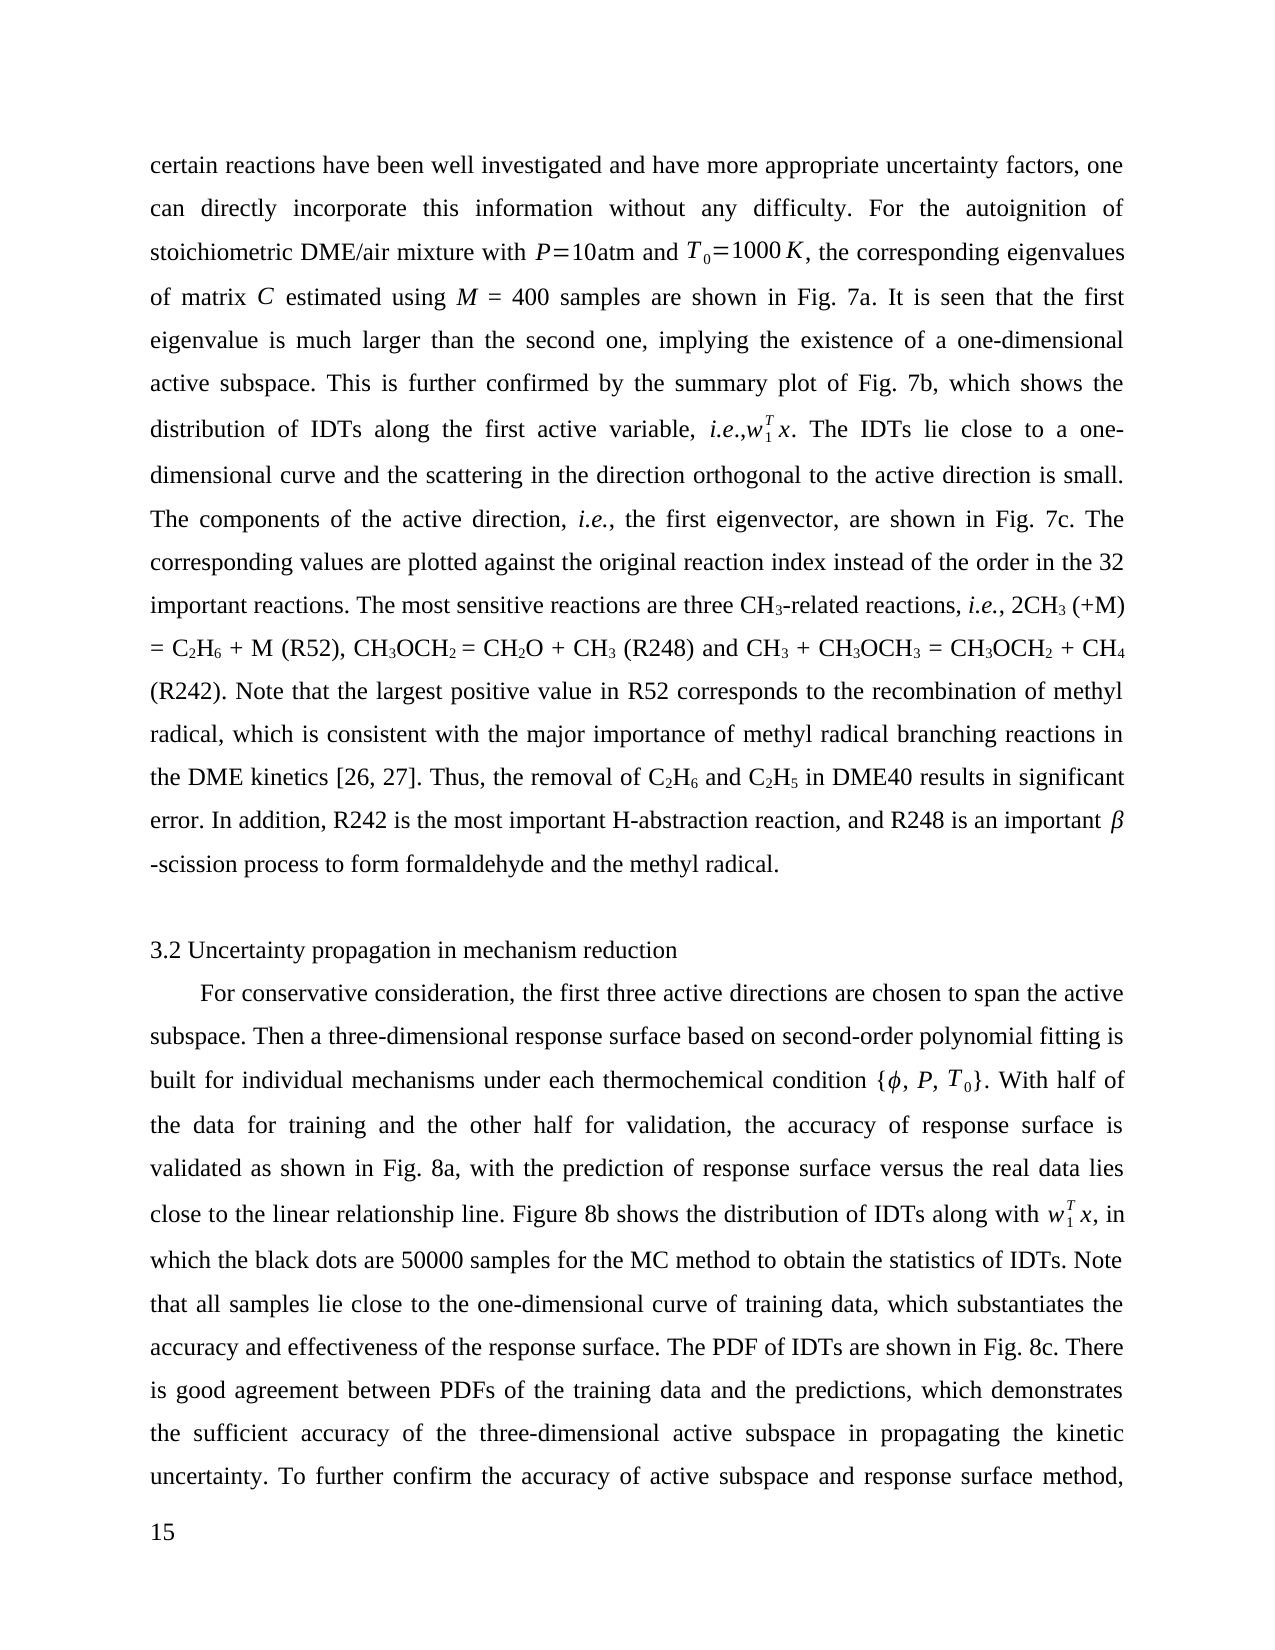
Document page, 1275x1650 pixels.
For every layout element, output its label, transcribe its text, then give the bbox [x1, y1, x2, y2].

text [150, 978, 1125, 1490]
text 3.2 Uncertainty propagation in mechanism reduction [150, 935, 1125, 964]
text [150, 150, 1125, 877]
